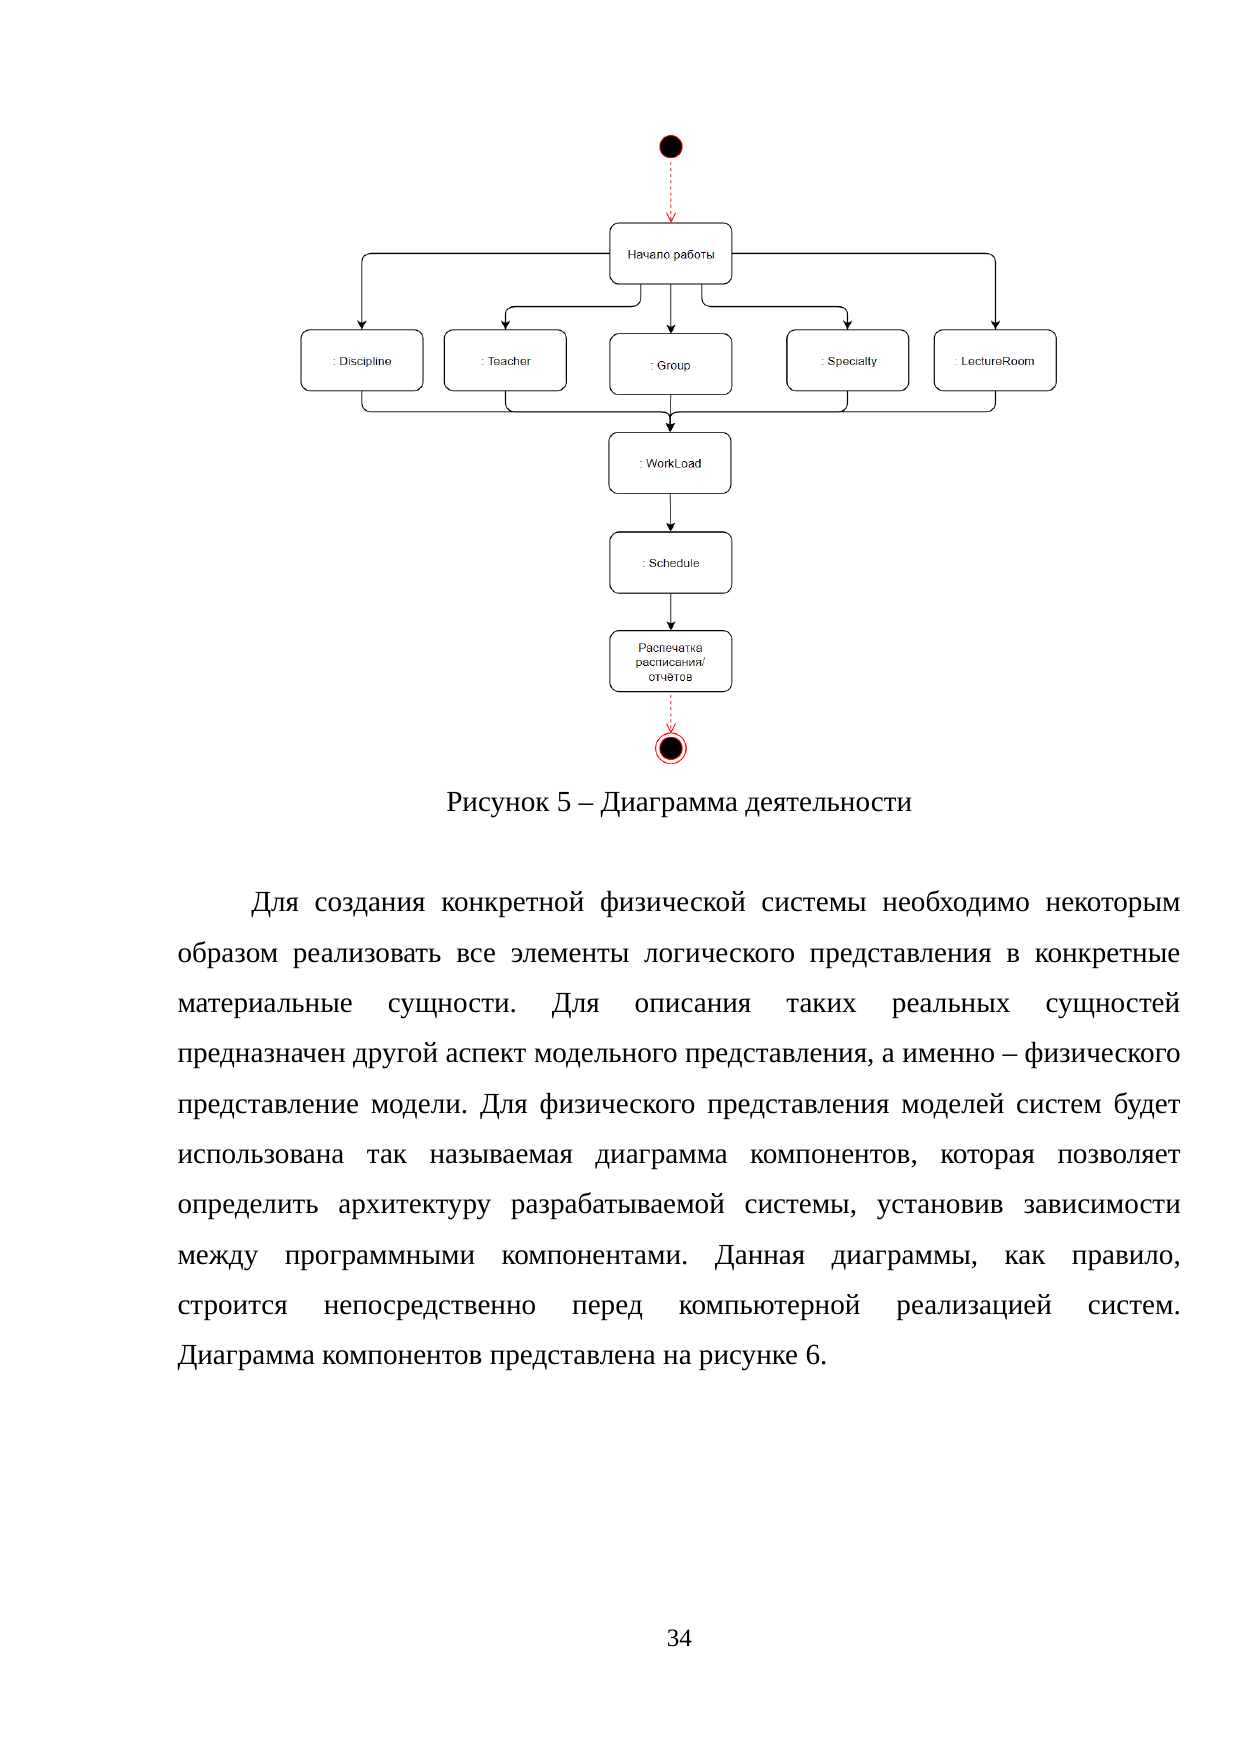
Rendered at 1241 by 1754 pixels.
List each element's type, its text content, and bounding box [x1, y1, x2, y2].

picture [291, 118, 1067, 768]
text Для создания конкретной физической системы необходимо некоторым образом реализовать все элементы логического представления в конкретные материальные сущности. Для описания таких реальных сущностей предназначен другой аспект модельного представления, а именно – физического представление модели. Для физического представления моделей систем будет использована так называемая диаграмма компонентов, которая позволяет определить архитектуру разрабатываемой системы, установив зависимости между программными компонентами. Данная диаграммы, как правило, строится непосредственно перед компьютерной реализацией систем. Диаграмма компонентов представлена на рисунке 6. [177, 884, 1181, 1371]
text Рисунок 5 – Диаграмма деятельности [177, 784, 1181, 817]
